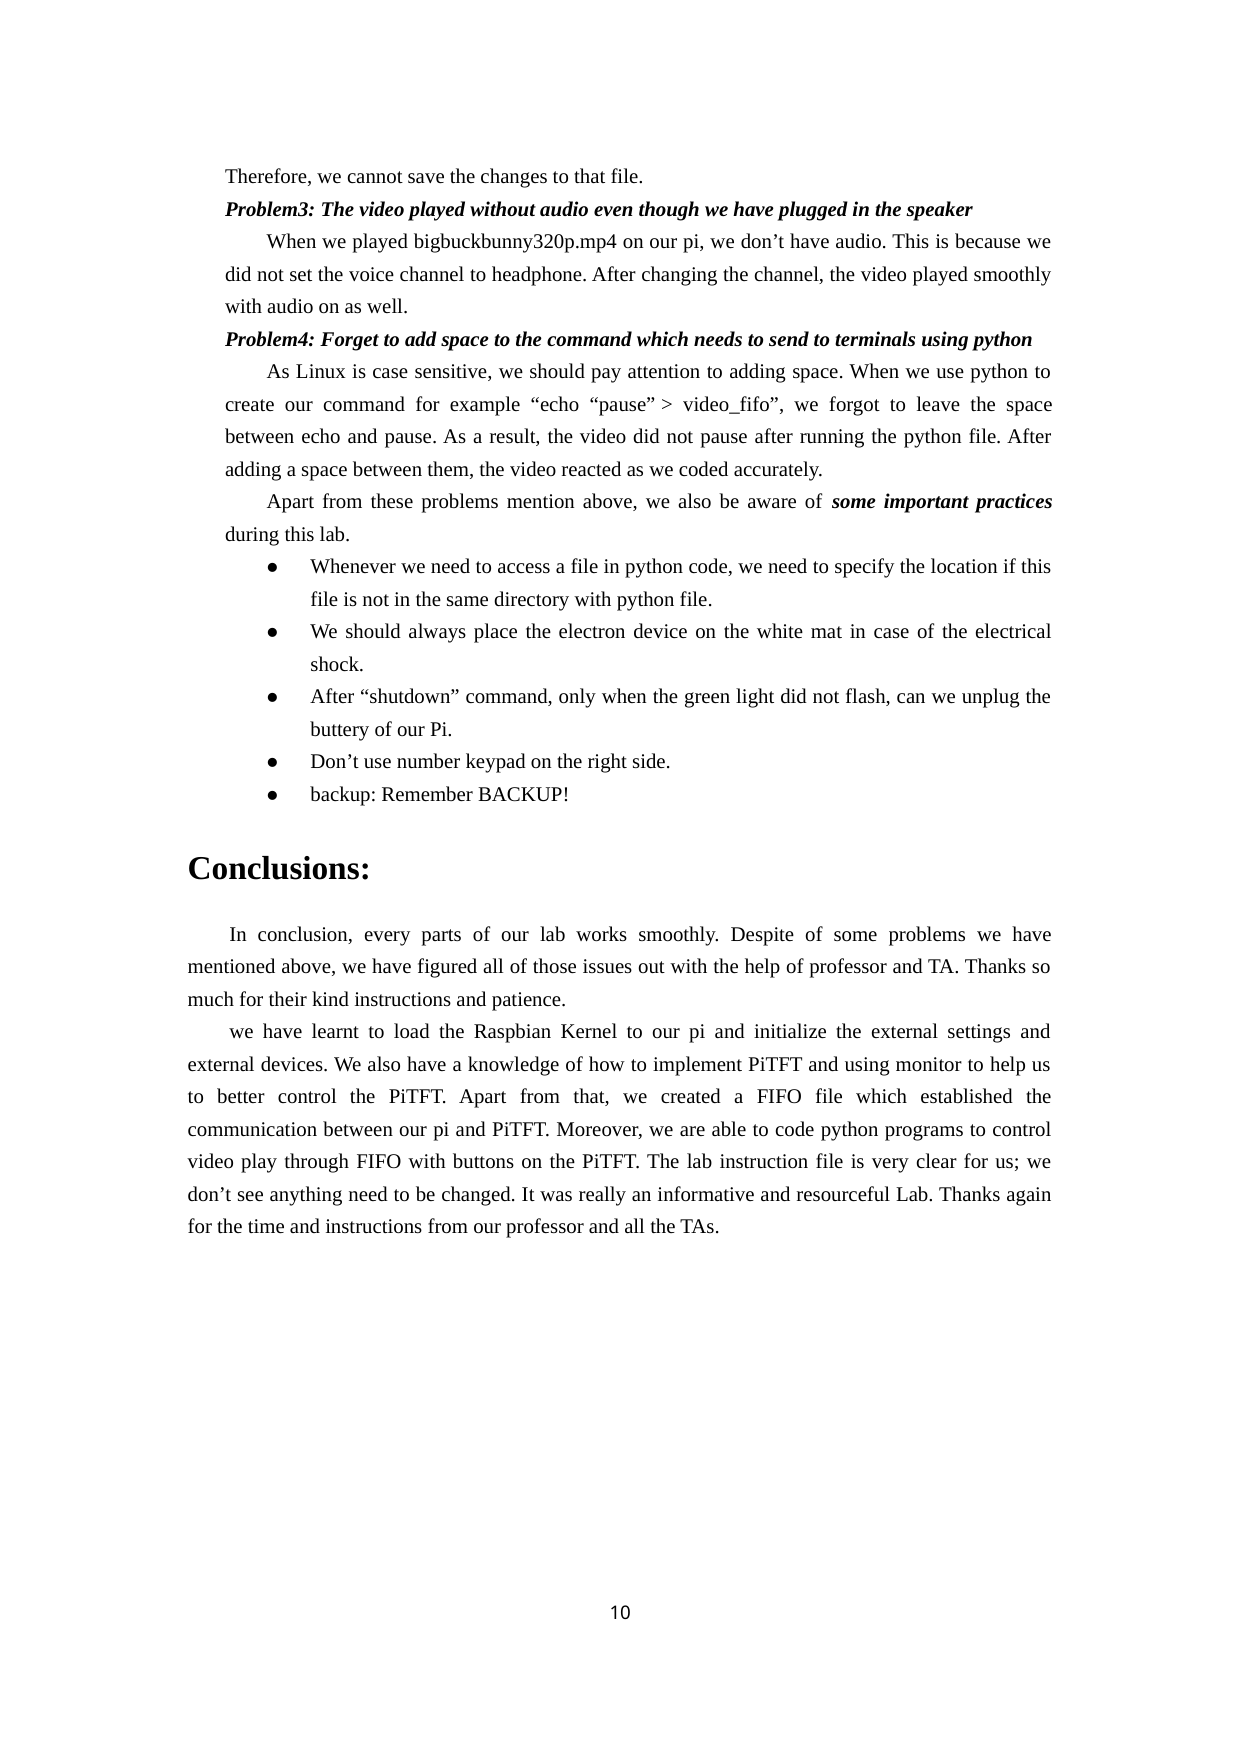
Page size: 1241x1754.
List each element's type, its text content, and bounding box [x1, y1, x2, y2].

list After “shutdown” command, only when the green light did not flash, can we unplug the buttery of our Pi. [266, 680, 1053, 745]
list Don’t use number keypad on the right side. [266, 745, 1053, 777]
text In conclusion, every parts of our lab works smoothly. Despite of some problems we have mentioned above, we have figured all of those issues out with the help of professor and TA. Thanks so much for their kind instructions and patience. [187, 917, 1053, 1015]
subtitle Conclusions: [187, 835, 1053, 900]
list We should always place the electron device on the white mat in case of the electrical shock. [266, 615, 1053, 680]
list When we played bigbuckbunny320p.mp4 on our pi, we don’t have audio. This is because we did not set the voice channel to headphone. After changing the channel, the video played smoothly with audio on as well. [225, 225, 1053, 322]
list Apart from these problems mention above, we also be aware of some important practices during this lab. [225, 485, 1053, 550]
list Whenever we need to access a file in python code, we need to specify the location if this file is not in the same directory with python file. [266, 550, 1053, 615]
list Problem4: Forget to add space to the command which needs to send to terminals using python [225, 322, 1053, 355]
text we have learnt to load the Raspbian Kernel to our pi and initialize the external settings and external devices. We also have a knowledge of how to implement PiTFT and using monitor to help us to better control the PiTFT. Apart from that, we created a FIFO file which established the communication between our pi and PiTFT. Moreover, we are able to code python programs to control video play through FIFO with buttons on the PiTFT. The lab instruction file is very clear for us; we don’t see anything need to be changed. It was really an informative and resourceful Lab. Thanks again for the time and instructions from our professor and all the TAs. [187, 1015, 1053, 1242]
list backup: Remember BACKUP! [266, 777, 1053, 810]
list As Linux is case sensitive, we should pay attention to adding space. When we use python to create our command for example “echo “pause” > video_fifo”, we forgot to leave the space between echo and pause. As a result, the video did not pause after running the python file. After adding a space between them, the video reacted as we coded accurately. [225, 355, 1053, 485]
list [225, 160, 1053, 192]
list Problem3: The video played without audio even though we have plugged in the speaker [225, 192, 1053, 225]
